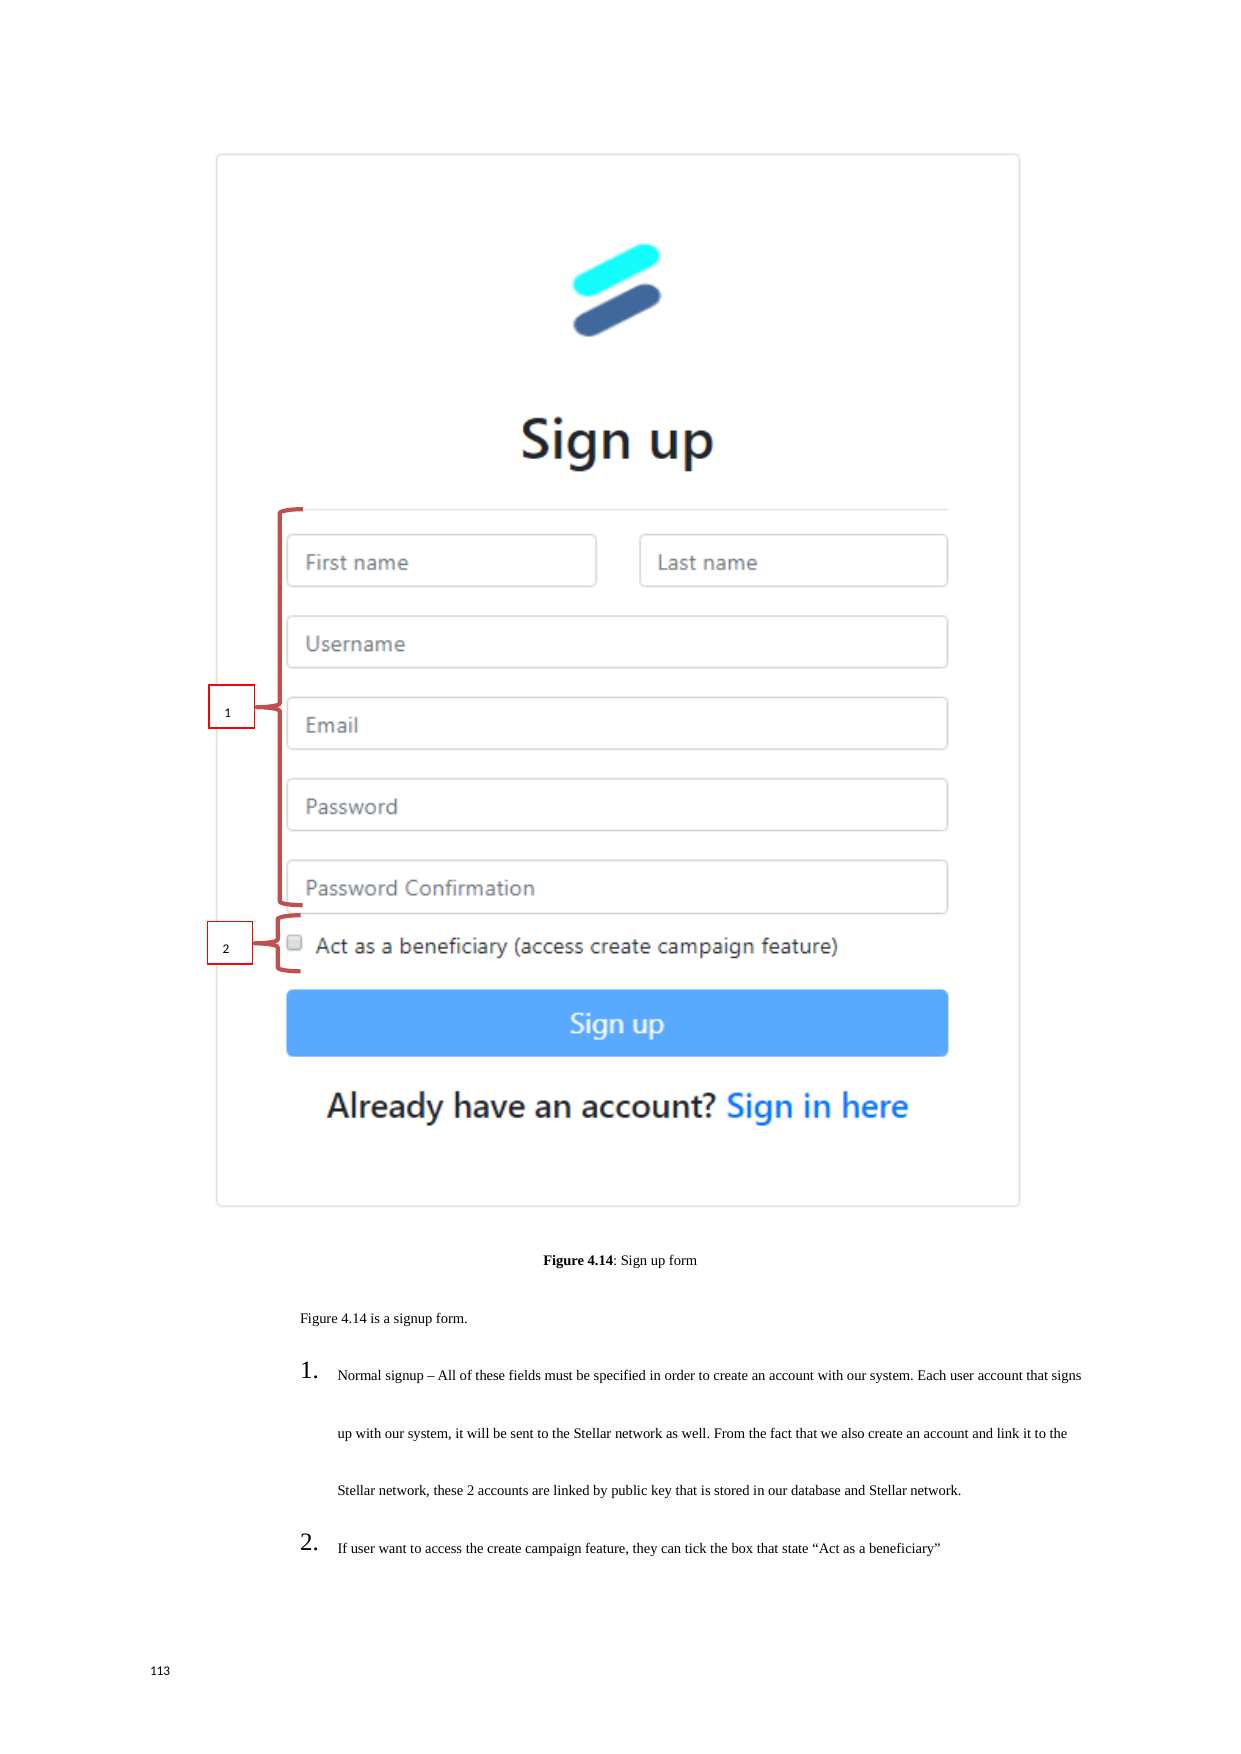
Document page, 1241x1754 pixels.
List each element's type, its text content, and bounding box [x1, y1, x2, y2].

text Figure 4.14: Sign up form [150, 1240, 1090, 1269]
list Normal signup – All of these fields must be specified in order to create an account with our system. Each user account that signs up with our system, it will be sent to the Stellar network as well. From the fact that we also create an account and link it to the Stellar network, these 2 accounts are linked by public key that is stored in our database and Stellar network. [300, 1355, 1090, 1499]
picture [213, 150, 1027, 1212]
list If user want to access the create campaign feature, they can tick the box that state “Act as a beneficiary” [300, 1527, 1090, 1556]
text Figure 4.14 is a signup form. [225, 1297, 1090, 1326]
